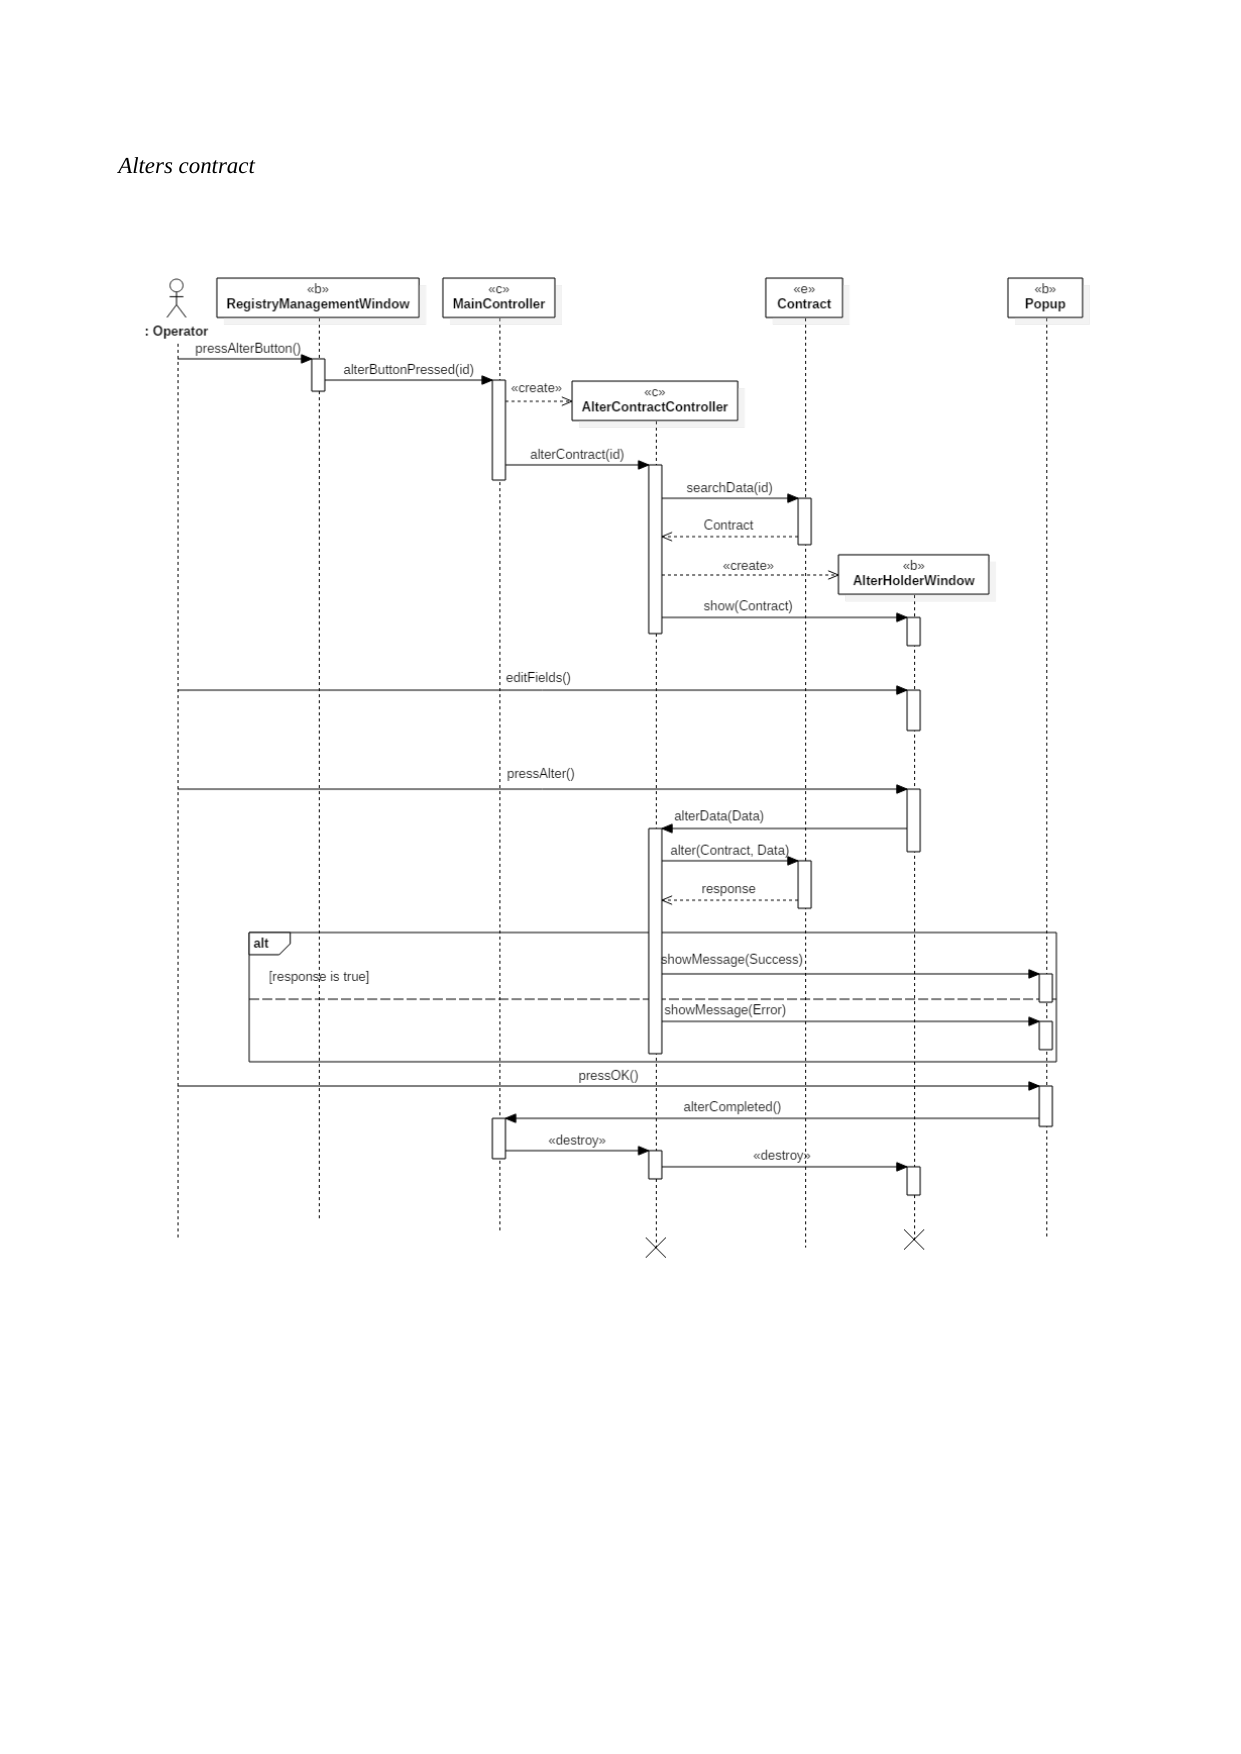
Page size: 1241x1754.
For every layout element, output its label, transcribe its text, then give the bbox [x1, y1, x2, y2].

subtitle Alters contract [118, 152, 1122, 178]
picture [118, 268, 1123, 1288]
